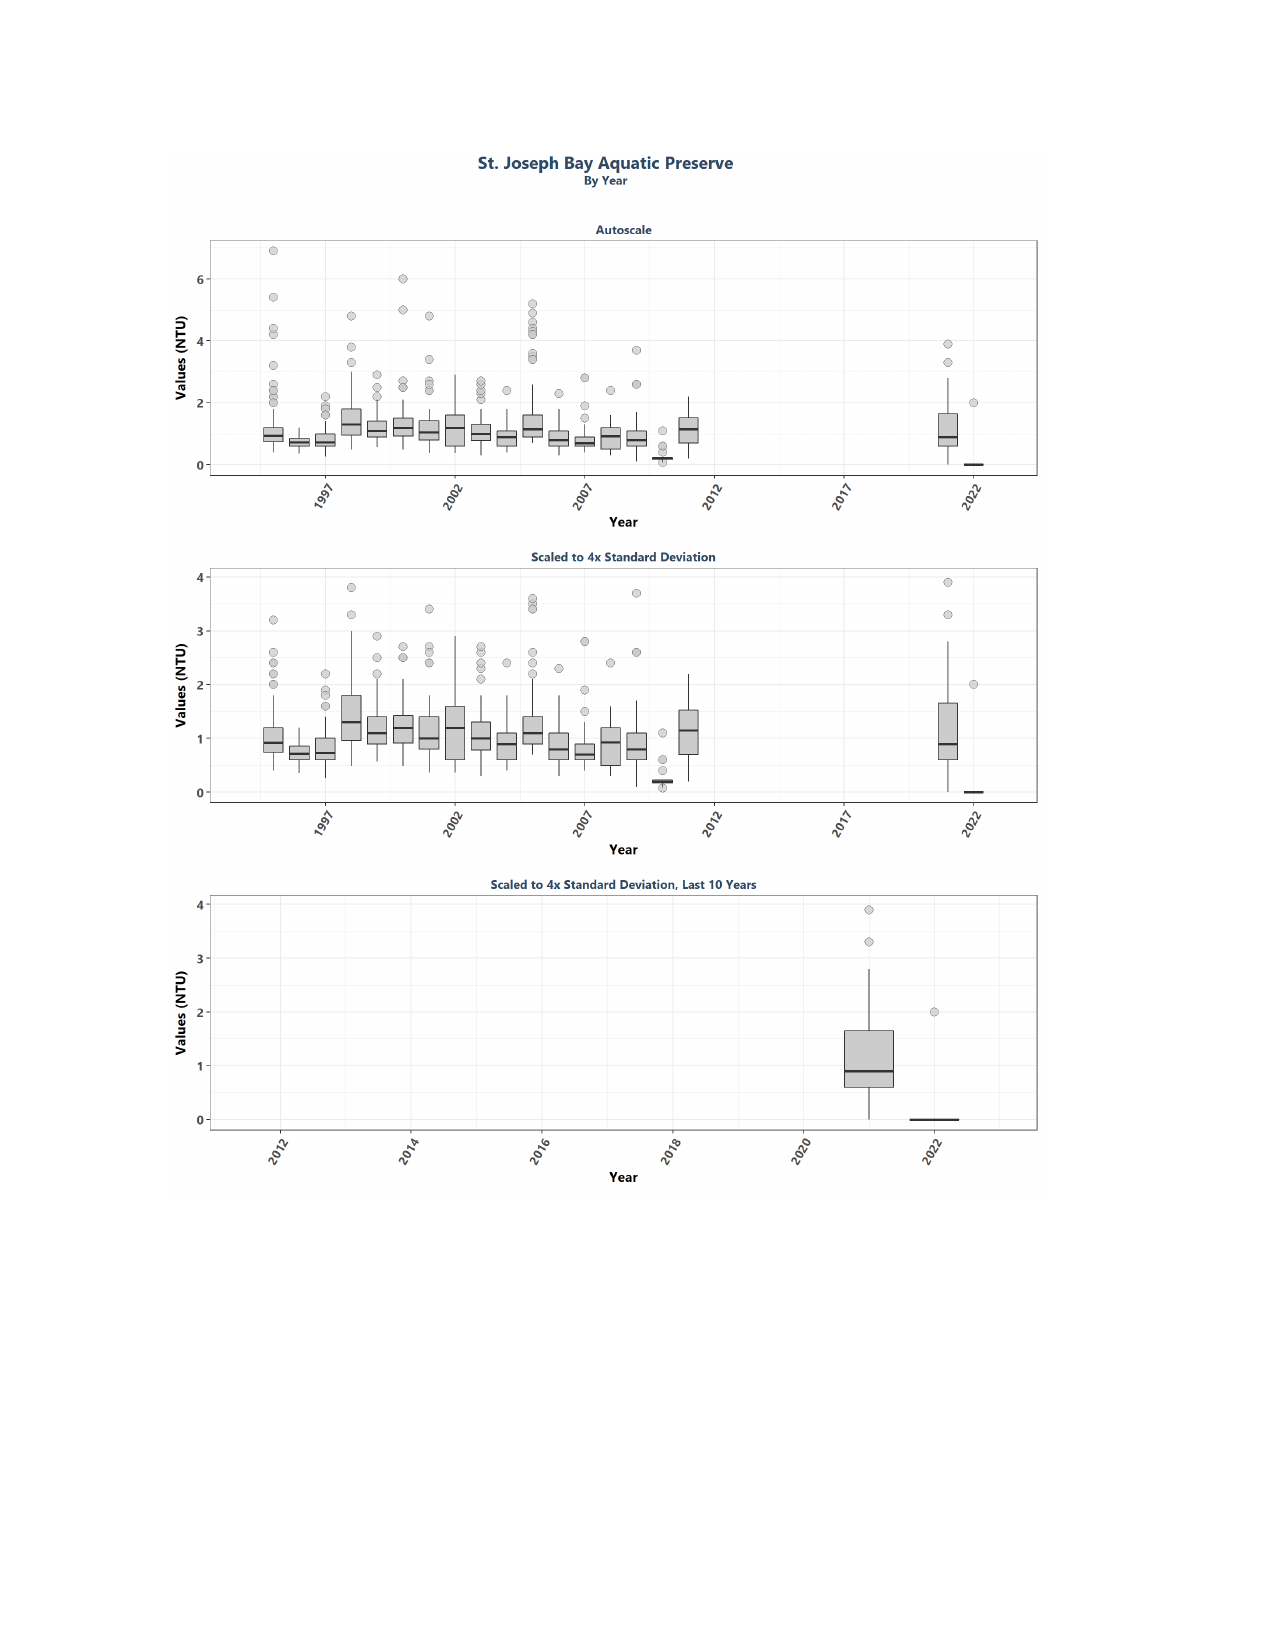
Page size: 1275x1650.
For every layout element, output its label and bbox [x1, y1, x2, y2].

picture [168, 150, 1044, 1200]
